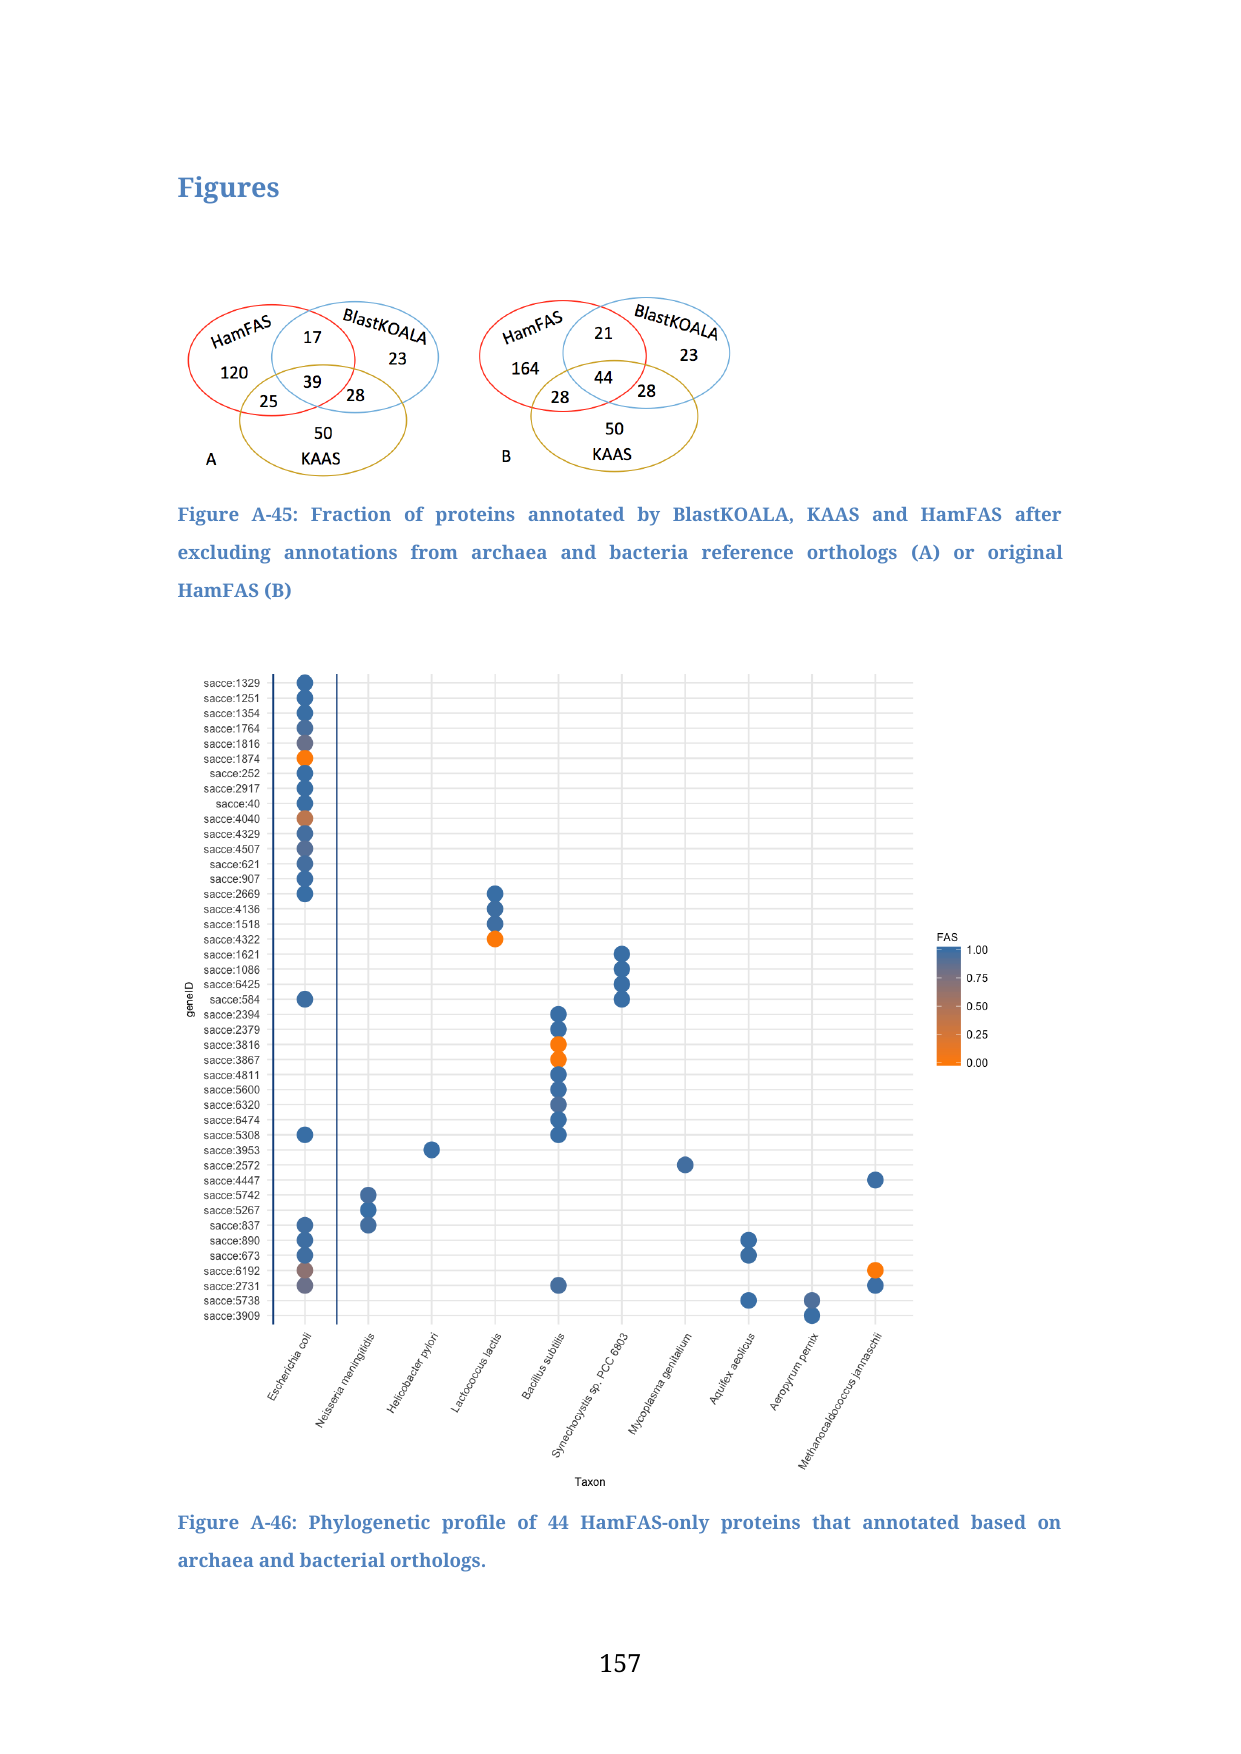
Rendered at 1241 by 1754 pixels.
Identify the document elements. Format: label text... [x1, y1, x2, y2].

subtitle Figures [177, 168, 1063, 205]
picture [177, 667, 1003, 1493]
picture [177, 275, 740, 485]
